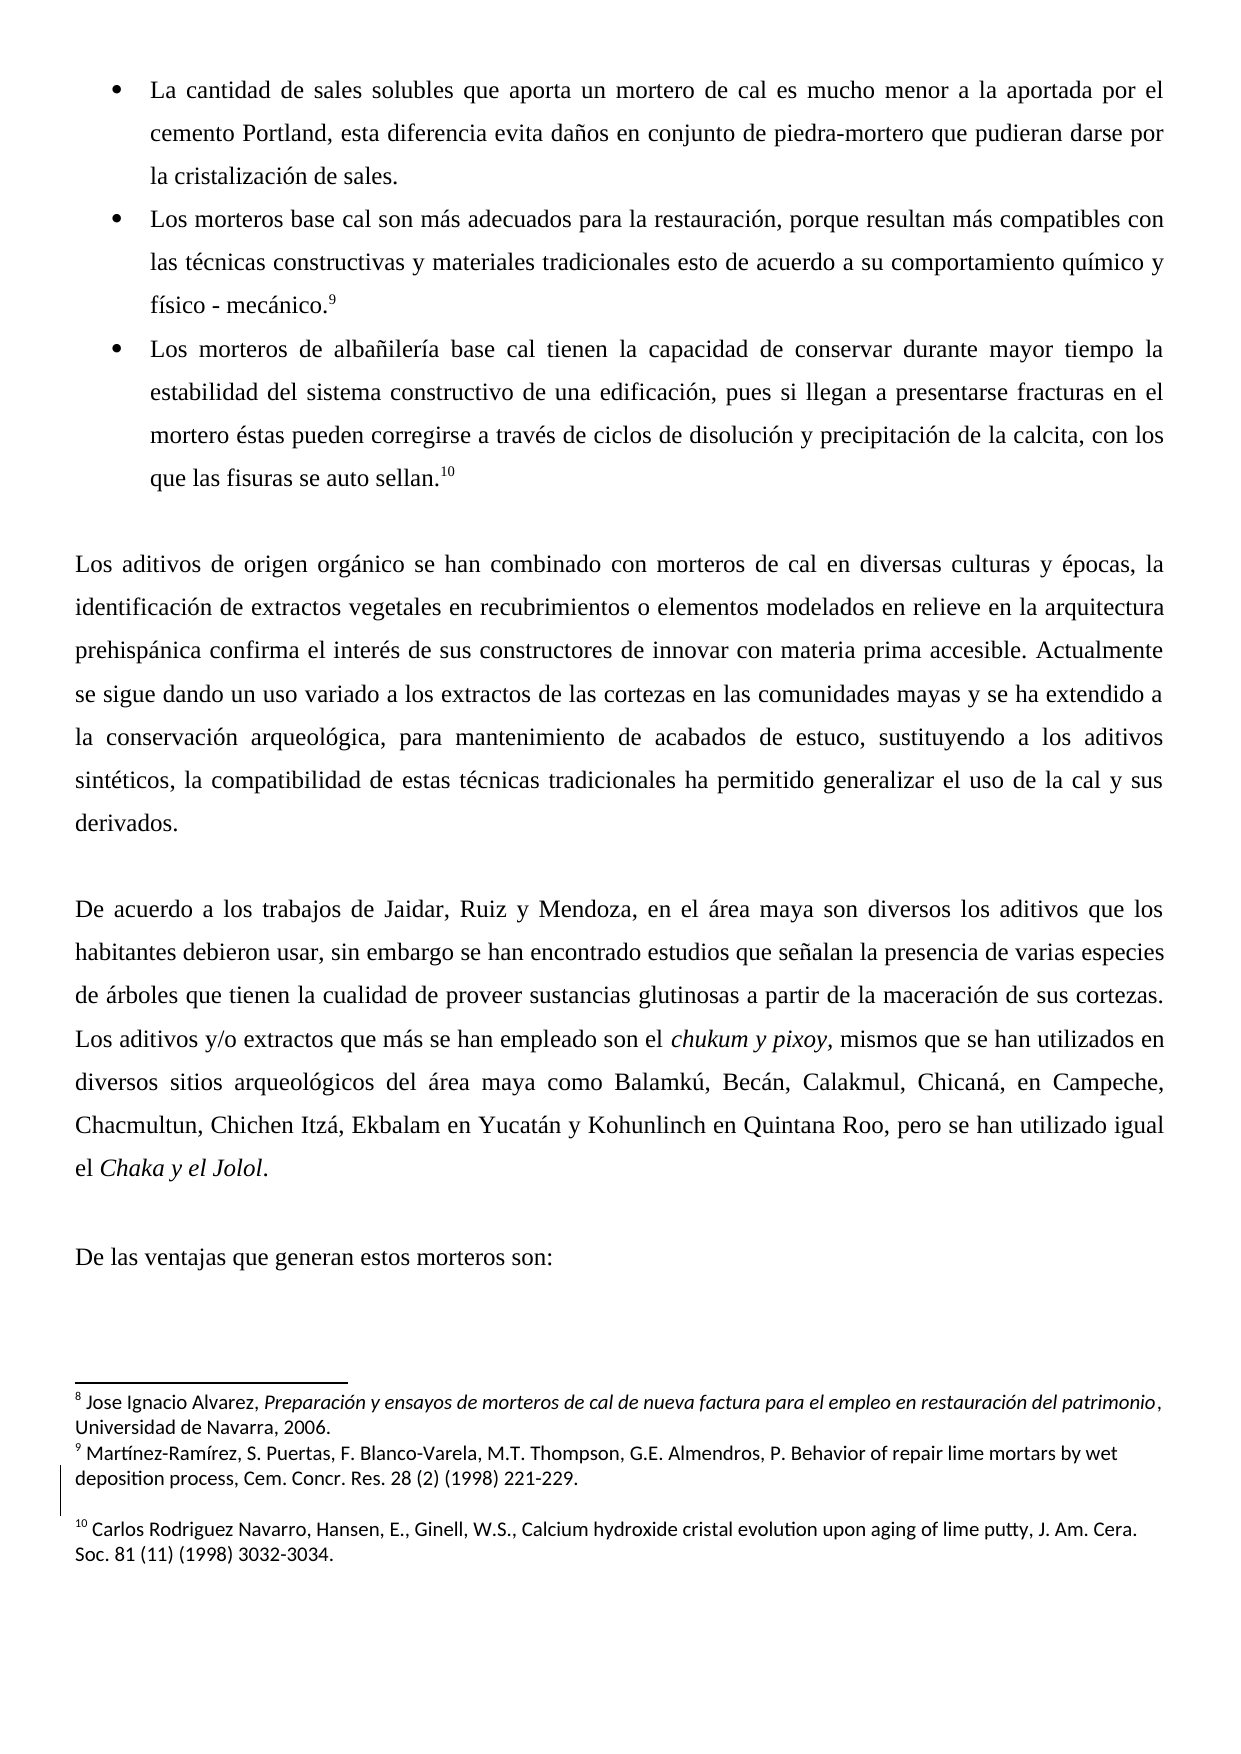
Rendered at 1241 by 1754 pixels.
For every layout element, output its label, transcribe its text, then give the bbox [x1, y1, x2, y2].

text De acuerdo a los trabajos de Jaidar, Ruiz y Mendoza, en el área maya son diversos los aditivos que los habitantes debieron usar, sin embargo se han encontrado estudios que señalan la presencia de varias especies de árboles que tienen la cualidad de proveer sustancias glutinosas a partir de la maceración de sus cortezas. Los aditivos y/o extractos que más se han empleado son el chukum y pixoy, mismos que se han utilizados en diversos sitios arqueológicos del área maya como Balamkú, Becán, Calakmul, Chicaná, en Campeche, Chacmultun, Chichen Itzá, Ekbalam en Yucatán y Kohunlinch en Quintana Roo, pero se han utilizado igual el Chaka y el Jolol. [75, 894, 1165, 1182]
list Los morteros base cal son más adecuados para la restauración, porque resultan más compatibles con las técnicas constructivas y materiales tradicionales esto de acuerdo a su comportamiento químico y físico - mecánico. [112, 204, 1165, 319]
list Los morteros de albañilería base cal tienen la capacidad de conservar durante mayor tiempo la estabilidad del sistema constructivo de una edificación, pues si llegan a presentarse fracturas en el mortero éstas pueden corregirse a través de ciclos de disolución y precipitación de la calcita, con los que las fisuras se auto sellan. [112, 334, 1165, 492]
text De las ventajas que generan estos morteros son: [75, 1242, 1165, 1271]
text Los aditivos de origen orgánico se han combinado con morteros de cal en diversas culturas y épocas, la identificación de extractos vegetales en recubrimientos o elementos modelados en relieve en la arquitectura prehispánica confirma el interés de sus constructores de innovar con materia prima accesible. Actualmente se sigue dando un uso variado a los extractos de las cortezas en las comunidades mayas y se ha extendido a la conservación arqueológica, para mantenimiento de acabados de estuco, sustituyendo a los aditivos sintéticos, la compatibilidad de estas técnicas tradicionales ha permitido generalizar el uso de la cal y sus derivados. [75, 549, 1165, 837]
list La cantidad de sales solubles que aporta un mortero de cal es mucho menor a la aportada por el cemento Portland, esta diferencia evita daños en conjunto de piedra-mortero que pudieran darse por la cristalización de sales. [112, 75, 1165, 190]
